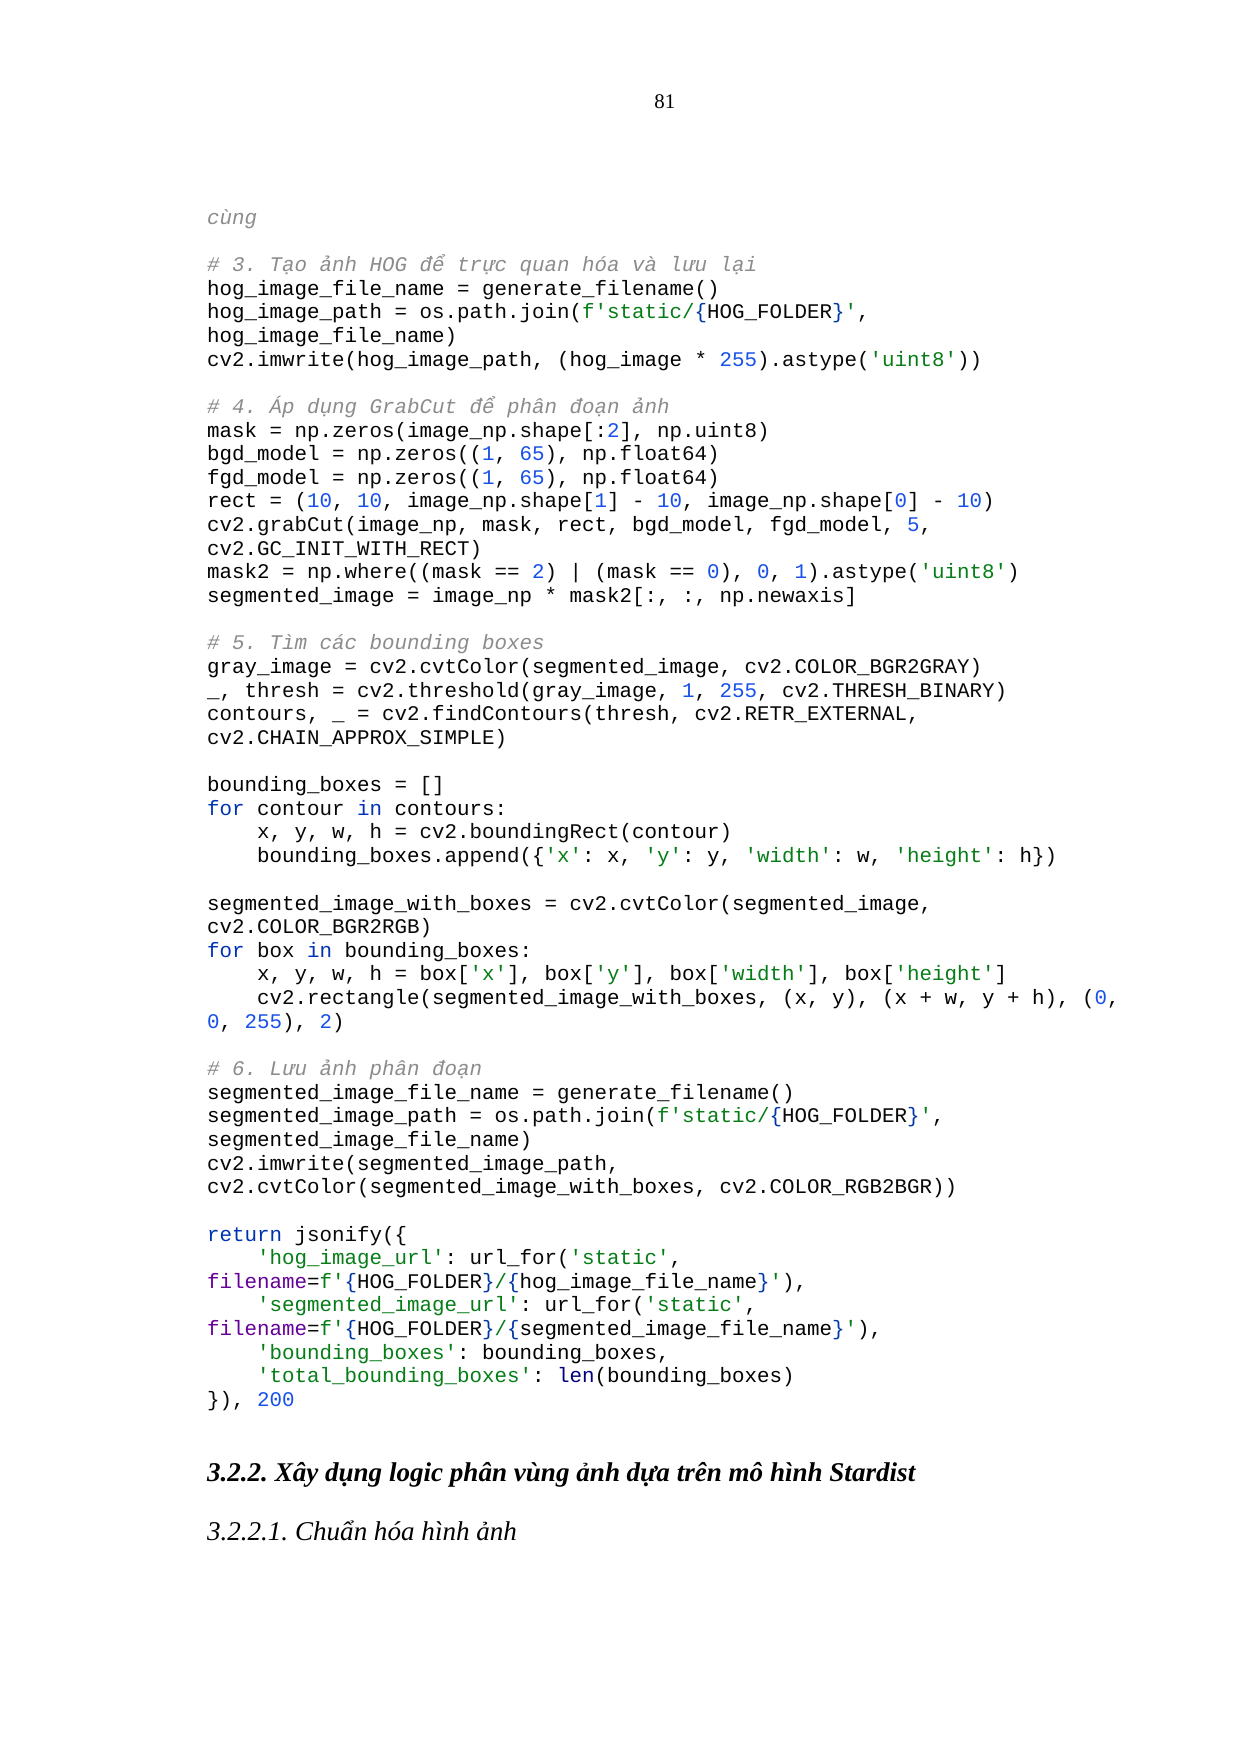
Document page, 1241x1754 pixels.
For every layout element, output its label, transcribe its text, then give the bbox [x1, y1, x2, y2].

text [207, 207, 1122, 1413]
subtitle 3.2.2.1. Chuẩn hóa hình ảnh [207, 1516, 1122, 1547]
subtitle 3.2.2. Xây dụng logic phân vùng ảnh dựa trên mô hình Stardist [207, 1456, 1122, 1487]
